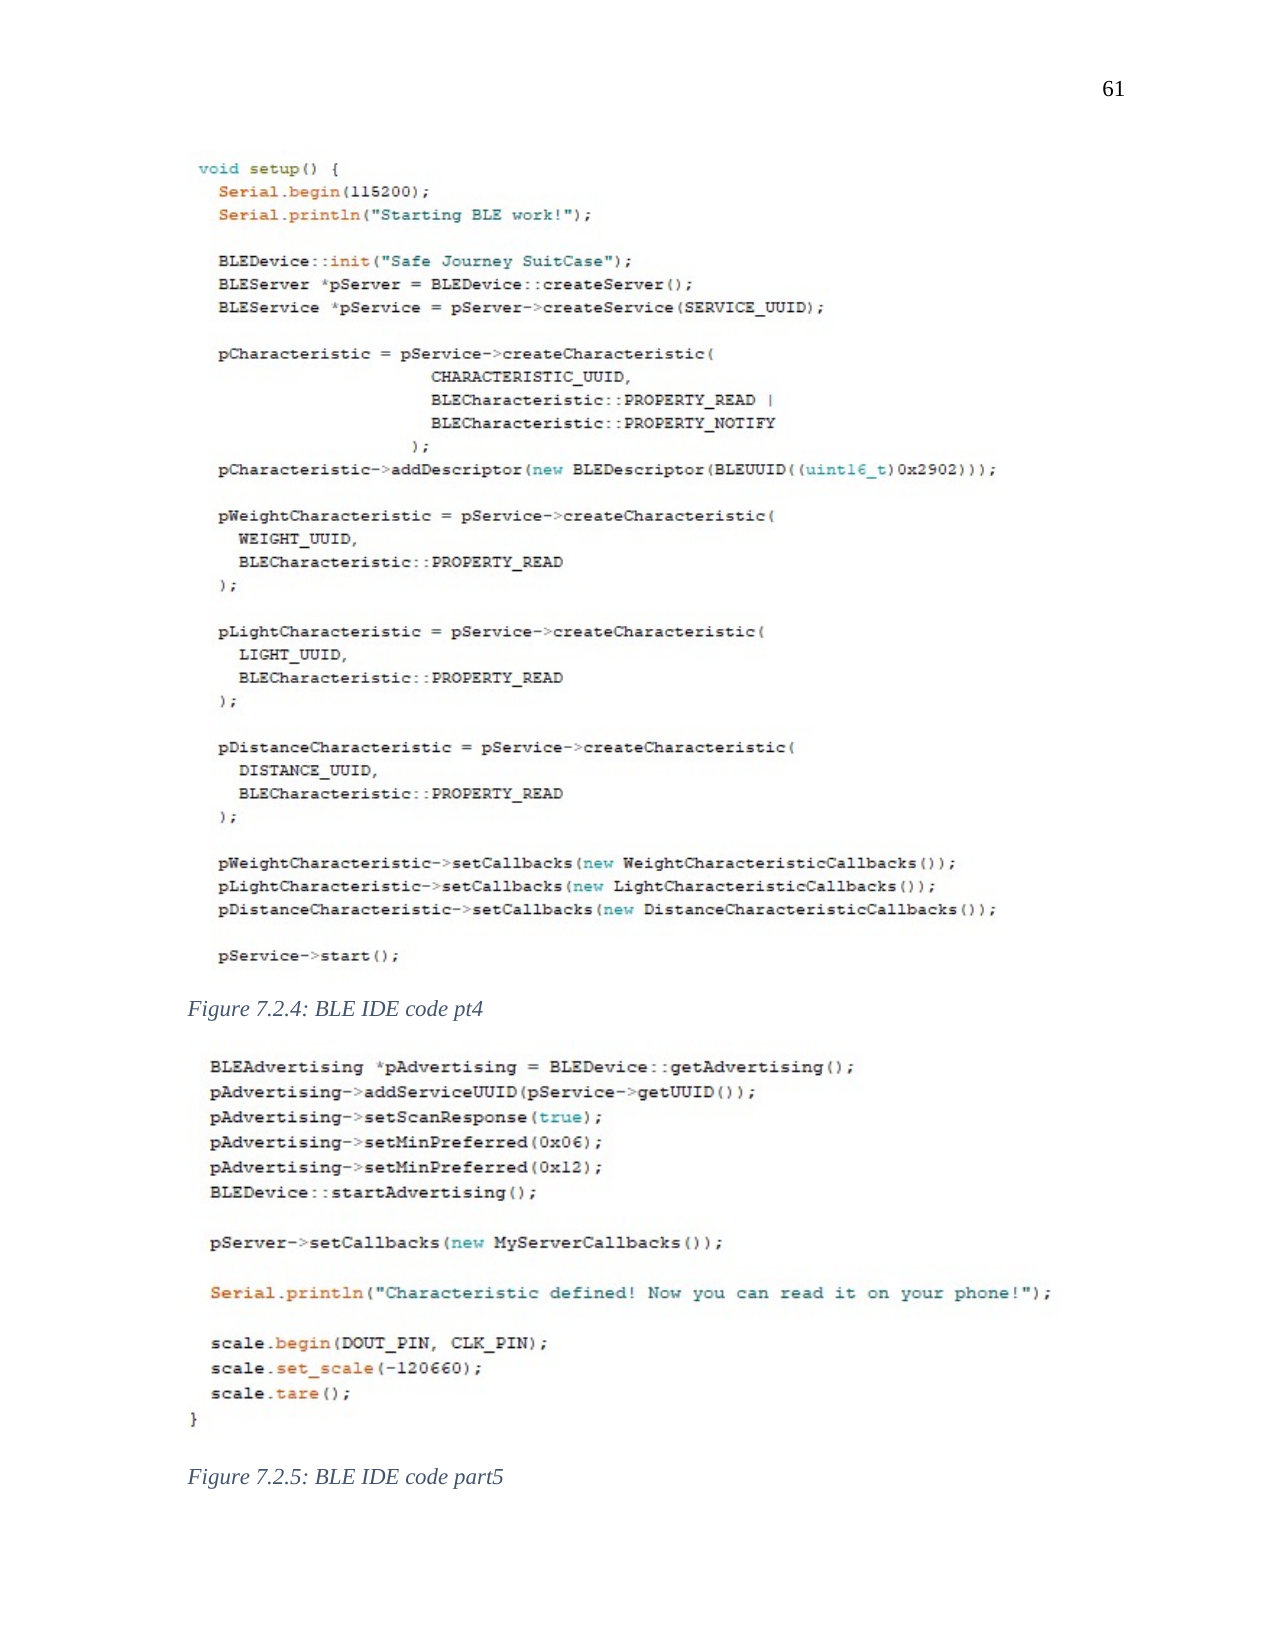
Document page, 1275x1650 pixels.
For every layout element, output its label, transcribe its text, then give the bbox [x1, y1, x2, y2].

picture [187, 150, 1088, 981]
text Figure 7.2.4: BLE IDE code pt4 [187, 994, 1087, 1021]
text Figure 7.2.5: BLE IDE code part5 [187, 1463, 1087, 1489]
picture [187, 1041, 1074, 1449]
